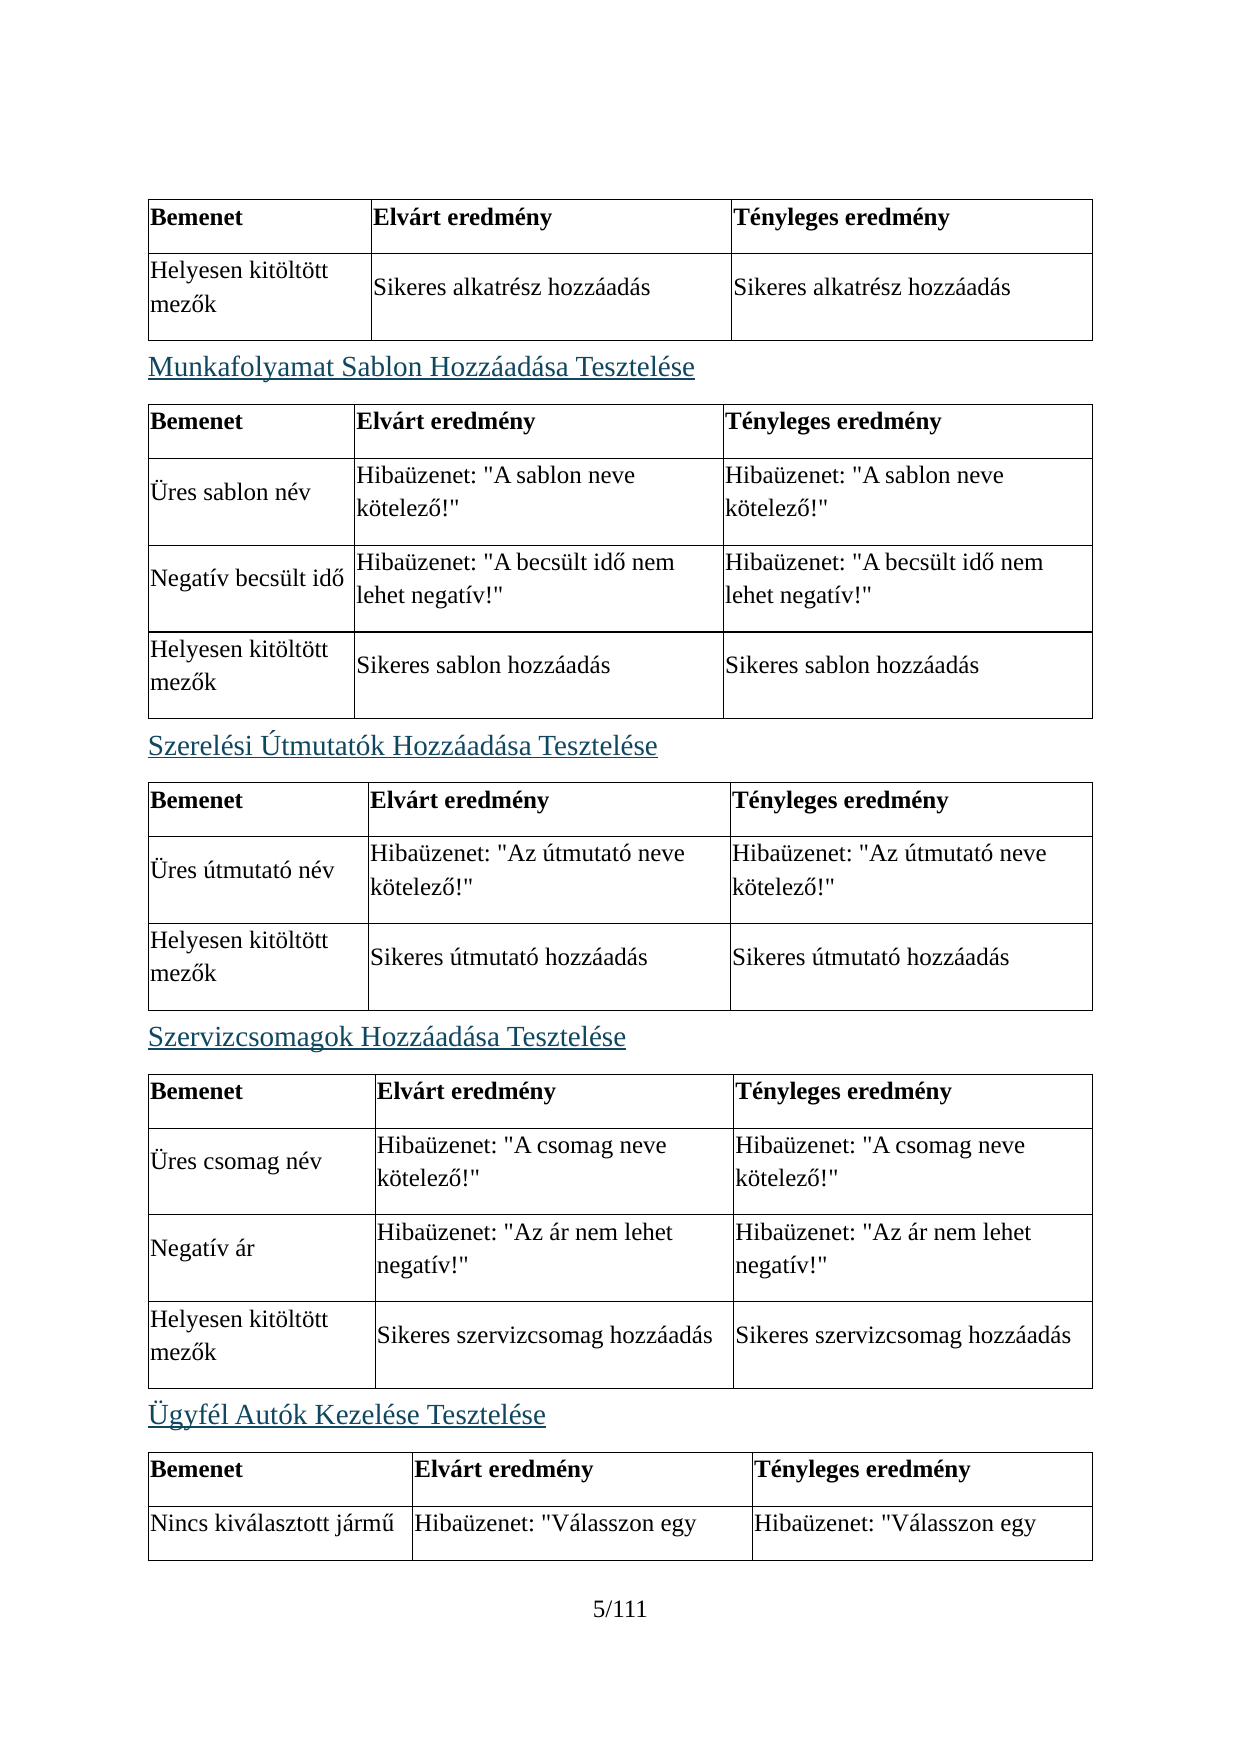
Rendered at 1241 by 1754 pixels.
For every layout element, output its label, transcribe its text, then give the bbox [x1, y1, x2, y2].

table_cell Üres csomag név [149, 1129, 375, 1214]
table_header Bemenet [149, 405, 354, 458]
table_cell Hibaüzenet: "A sablon neve kötelező!" [355, 459, 723, 544]
table_header Bemenet [149, 1075, 375, 1127]
table_cell Üres útmutató név [149, 837, 368, 923]
table_cell Nincs kiválasztott jármű [149, 1507, 412, 1559]
table_header Bemenet [149, 783, 368, 836]
table_cell Sikeres sablon hozzáadás [724, 633, 1092, 718]
table_cell Helyesen kitöltött mezők [149, 254, 371, 340]
subtitle Munkafolyamat Sablon Hozzáadása Tesztelése [148, 349, 1092, 383]
table_cell Hibaüzenet: "A becsült idő nem lehet negatív!" [724, 546, 1092, 631]
table_cell Helyesen kitöltött mezők [149, 924, 368, 1010]
table_cell Hibaüzenet: "Az útmutató neve kötelező!" [369, 837, 730, 923]
subtitle Szervizcsomagok Hozzáadása Tesztelése [148, 1019, 1092, 1053]
subtitle Ügyfél Autók Kezelése Tesztelése [148, 1397, 1092, 1431]
table_header Bemenet [149, 200, 371, 253]
table_header Elvárt eredmény [355, 405, 723, 458]
table_header Elvárt eredmény [369, 783, 730, 836]
table_header Bemenet [149, 1453, 412, 1506]
table_cell Üres sablon név [149, 459, 354, 544]
table_cell Sikeres sablon hozzáadás [355, 633, 723, 718]
table_cell Hibaüzenet: "A becsült idő nem lehet negatív!" [355, 546, 723, 631]
table_header Tényleges eredmény [724, 405, 1092, 458]
subtitle Szerelési Útmutatók Hozzáadása Tesztelése [148, 728, 1092, 761]
table_header Tényleges eredmény [731, 783, 1092, 836]
table_cell Hibaüzenet: "A csomag neve kötelező!" [734, 1129, 1092, 1214]
table_cell Helyesen kitöltött mezők [149, 1302, 375, 1388]
table_cell Hibaüzenet: "A csomag neve kötelező!" [376, 1129, 733, 1214]
table_cell Hibaüzenet: "Válasszon egy járművet!" [753, 1507, 1092, 1559]
table_header Elvárt eredmény [376, 1075, 733, 1127]
table_cell Negatív ár [149, 1215, 375, 1301]
table_cell Hibaüzenet: "Az útmutató neve kötelező!" [731, 837, 1092, 923]
table_cell Sikeres szervizcsomag hozzáadás [734, 1302, 1092, 1388]
table_header Tényleges eredmény [732, 200, 1092, 253]
table_cell Hibaüzenet: "A sablon neve kötelező!" [724, 459, 1092, 544]
table_cell Sikeres útmutató hozzáadás [731, 924, 1092, 1010]
table_header Elvárt eredmény [372, 200, 731, 253]
table_cell Helyesen kitöltött mezők [149, 633, 354, 718]
table_cell Sikeres útmutató hozzáadás [369, 924, 730, 1010]
table_cell Negatív becsült idő [149, 546, 354, 631]
table_cell Sikeres alkatrész hozzáadás [372, 254, 731, 340]
table_cell Hibaüzenet: "Az ár nem lehet negatív!" [734, 1215, 1092, 1301]
table_cell Hibaüzenet: "Válasszon egy járművet!" [413, 1507, 752, 1559]
table_cell Sikeres szervizcsomag hozzáadás [376, 1302, 733, 1388]
table_header Tényleges eredmény [734, 1075, 1092, 1127]
table_cell Sikeres alkatrész hozzáadás [732, 254, 1092, 340]
table_header Elvárt eredmény [413, 1453, 752, 1506]
table_header Tényleges eredmény [753, 1453, 1092, 1506]
table_cell Hibaüzenet: "Az ár nem lehet negatív!" [376, 1215, 733, 1301]
